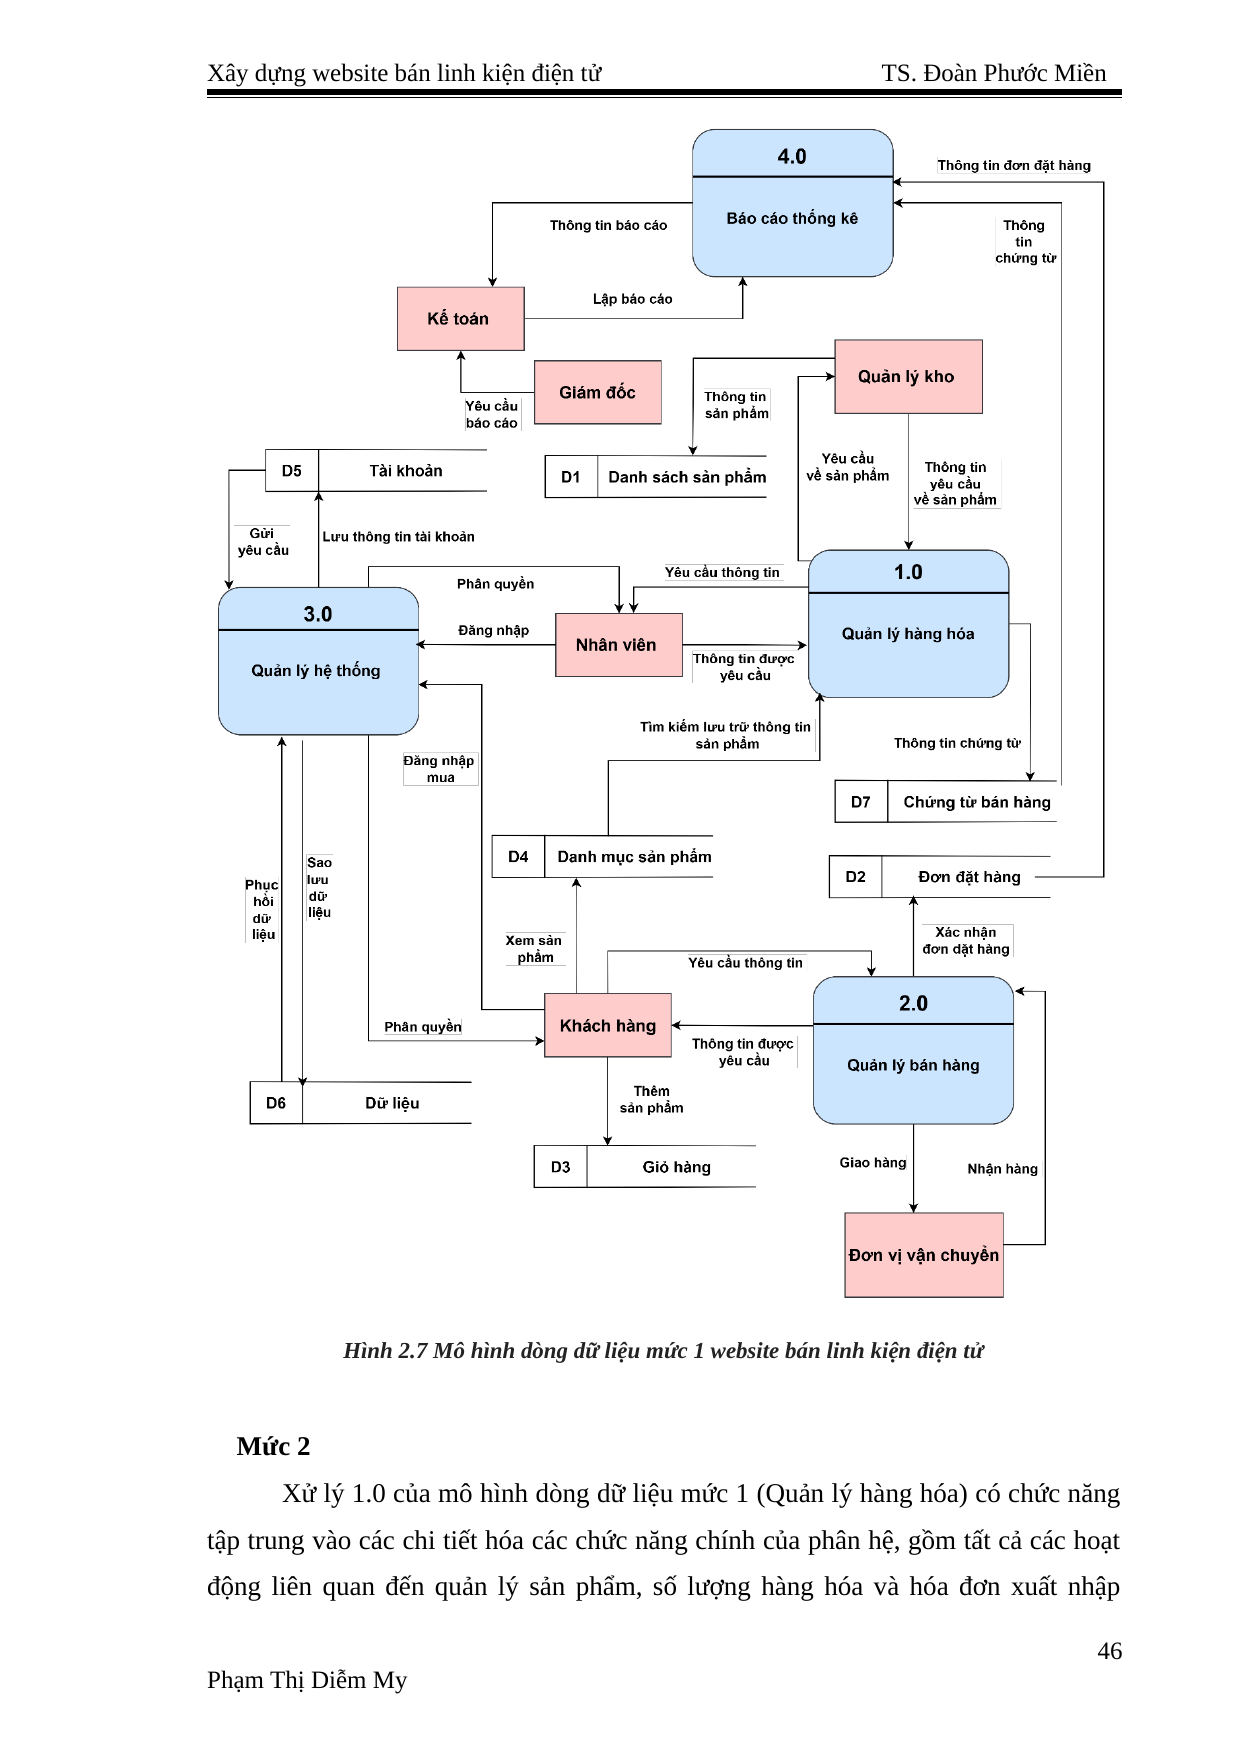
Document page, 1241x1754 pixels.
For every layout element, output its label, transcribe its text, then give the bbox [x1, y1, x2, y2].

picture [206, 118, 1123, 1309]
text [207, 1477, 1122, 1602]
text Mức 2 [207, 1431, 1122, 1462]
text Hình 2.7 Mô hình dòng dữ liệu mức 1 website bán linh kiện điện tử [207, 1337, 1122, 1363]
